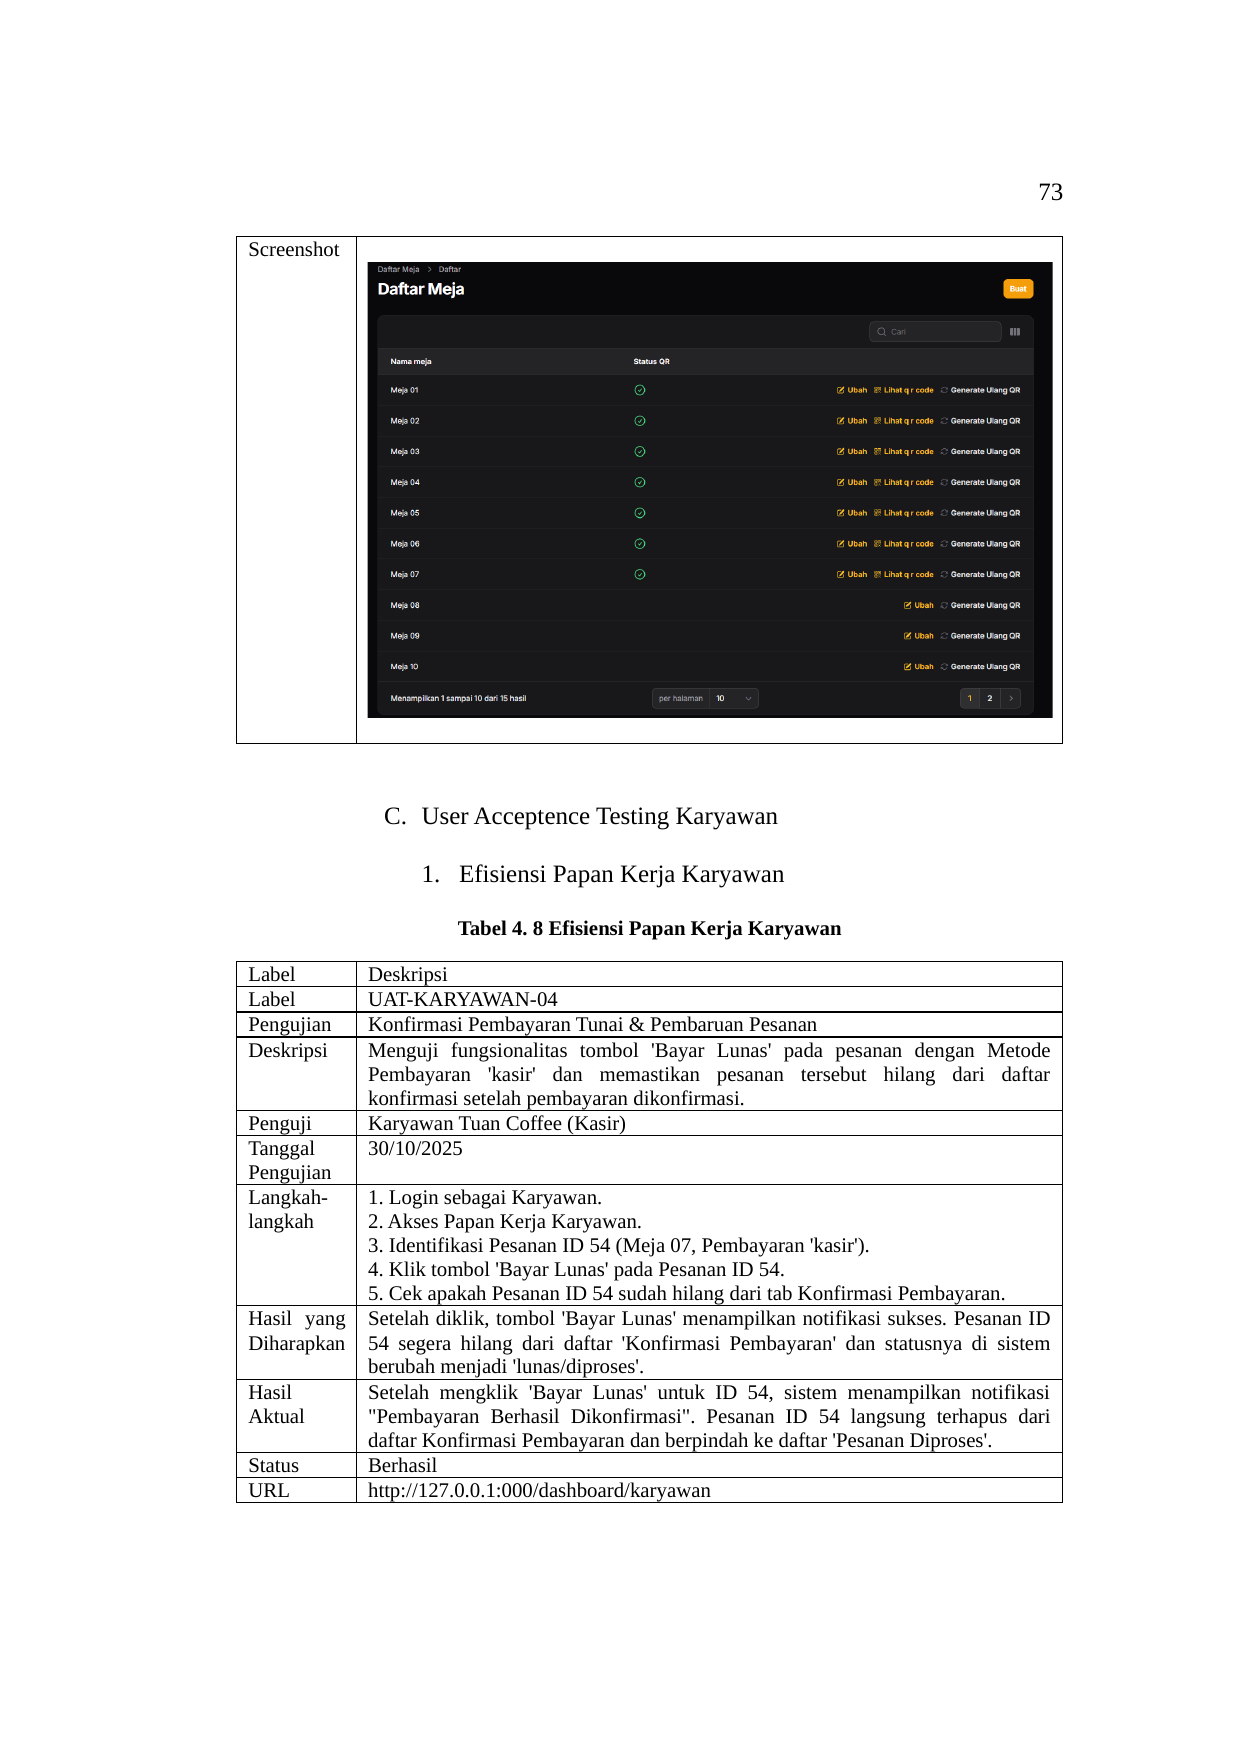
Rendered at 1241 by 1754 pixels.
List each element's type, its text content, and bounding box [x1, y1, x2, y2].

table_header Label [237, 962, 356, 986]
text Tabel 4. 8 Efisiensi Papan Kerja Karyawan [236, 916, 1063, 940]
table_cell Berhasil [357, 1453, 1062, 1477]
table_cell 30/10/2025 [357, 1136, 1062, 1184]
table_cell Screenshot [237, 237, 356, 743]
table_header Deskripsi [357, 962, 1062, 986]
picture [367, 262, 1053, 718]
list Efisiensi Papan Kerja Karyawan [421, 859, 1063, 887]
table_cell [357, 237, 1062, 743]
table_cell Langkah-langkah [237, 1185, 356, 1305]
table_cell UAT-KARYAWAN-04 [357, 987, 1062, 1011]
table_cell Hasil Aktual [237, 1380, 356, 1452]
table_cell Tanggal Pengujian [237, 1136, 356, 1184]
table_cell 1. Login sebagai Karyawan. 2. Akses Papan Kerja Karyawan. 3. Identifikasi Pesanan ID 54 (Meja 07, Pembayaran 'kasir'). 4. Klik tombol 'Bayar Lunas' pada Pesanan ID 54. 5. Cek apakah Pesanan ID 54 sudah hilang dari tab Konfirmasi Pembayaran. [357, 1185, 1062, 1305]
table_cell Konfirmasi Pembayaran Tunai & Pembaruan Pesanan [357, 1013, 1062, 1036]
table_cell Menguji fungsionalitas tombol 'Bayar Lunas' pada pesanan dengan Metode Pembayaran 'kasir' dan memastikan pesanan tersebut hilang dari daftar konfirmasi setelah pembayaran dikonfirmasi. [357, 1038, 1062, 1110]
table_cell URL [237, 1478, 356, 1502]
table_cell Penguji [237, 1111, 356, 1135]
table_cell Karyawan Tuan Coffee (Kasir) [357, 1111, 1062, 1135]
table_cell Status [237, 1453, 356, 1477]
table_cell Pengujian [237, 1013, 356, 1036]
table_cell Deskripsi [237, 1038, 356, 1110]
table_cell Label [237, 987, 356, 1011]
table_cell http://127.0.0.1:000/dashboard/karyawan [357, 1478, 1062, 1502]
table_cell Setelah mengklik 'Bayar Lunas' untuk ID 54, sistem menampilkan notifikasi "Pembayaran Berhasil Dikonfirmasi". Pesanan ID 54 langsung terhapus dari daftar Konfirmasi Pembayaran dan berpindah ke daftar 'Pesanan Diproses'. [357, 1380, 1062, 1452]
table_cell Setelah diklik, tombol 'Bayar Lunas' menampilkan notifikasi sukses. Pesanan ID 54 segera hilang dari daftar 'Konfirmasi Pembayaran' dan statusnya di sistem berubah menjadi 'lunas/diproses'. [357, 1306, 1062, 1378]
list User Acceptence Testing Karyawan [384, 801, 1063, 830]
table_cell Hasil yang Diharapkan [237, 1306, 356, 1378]
